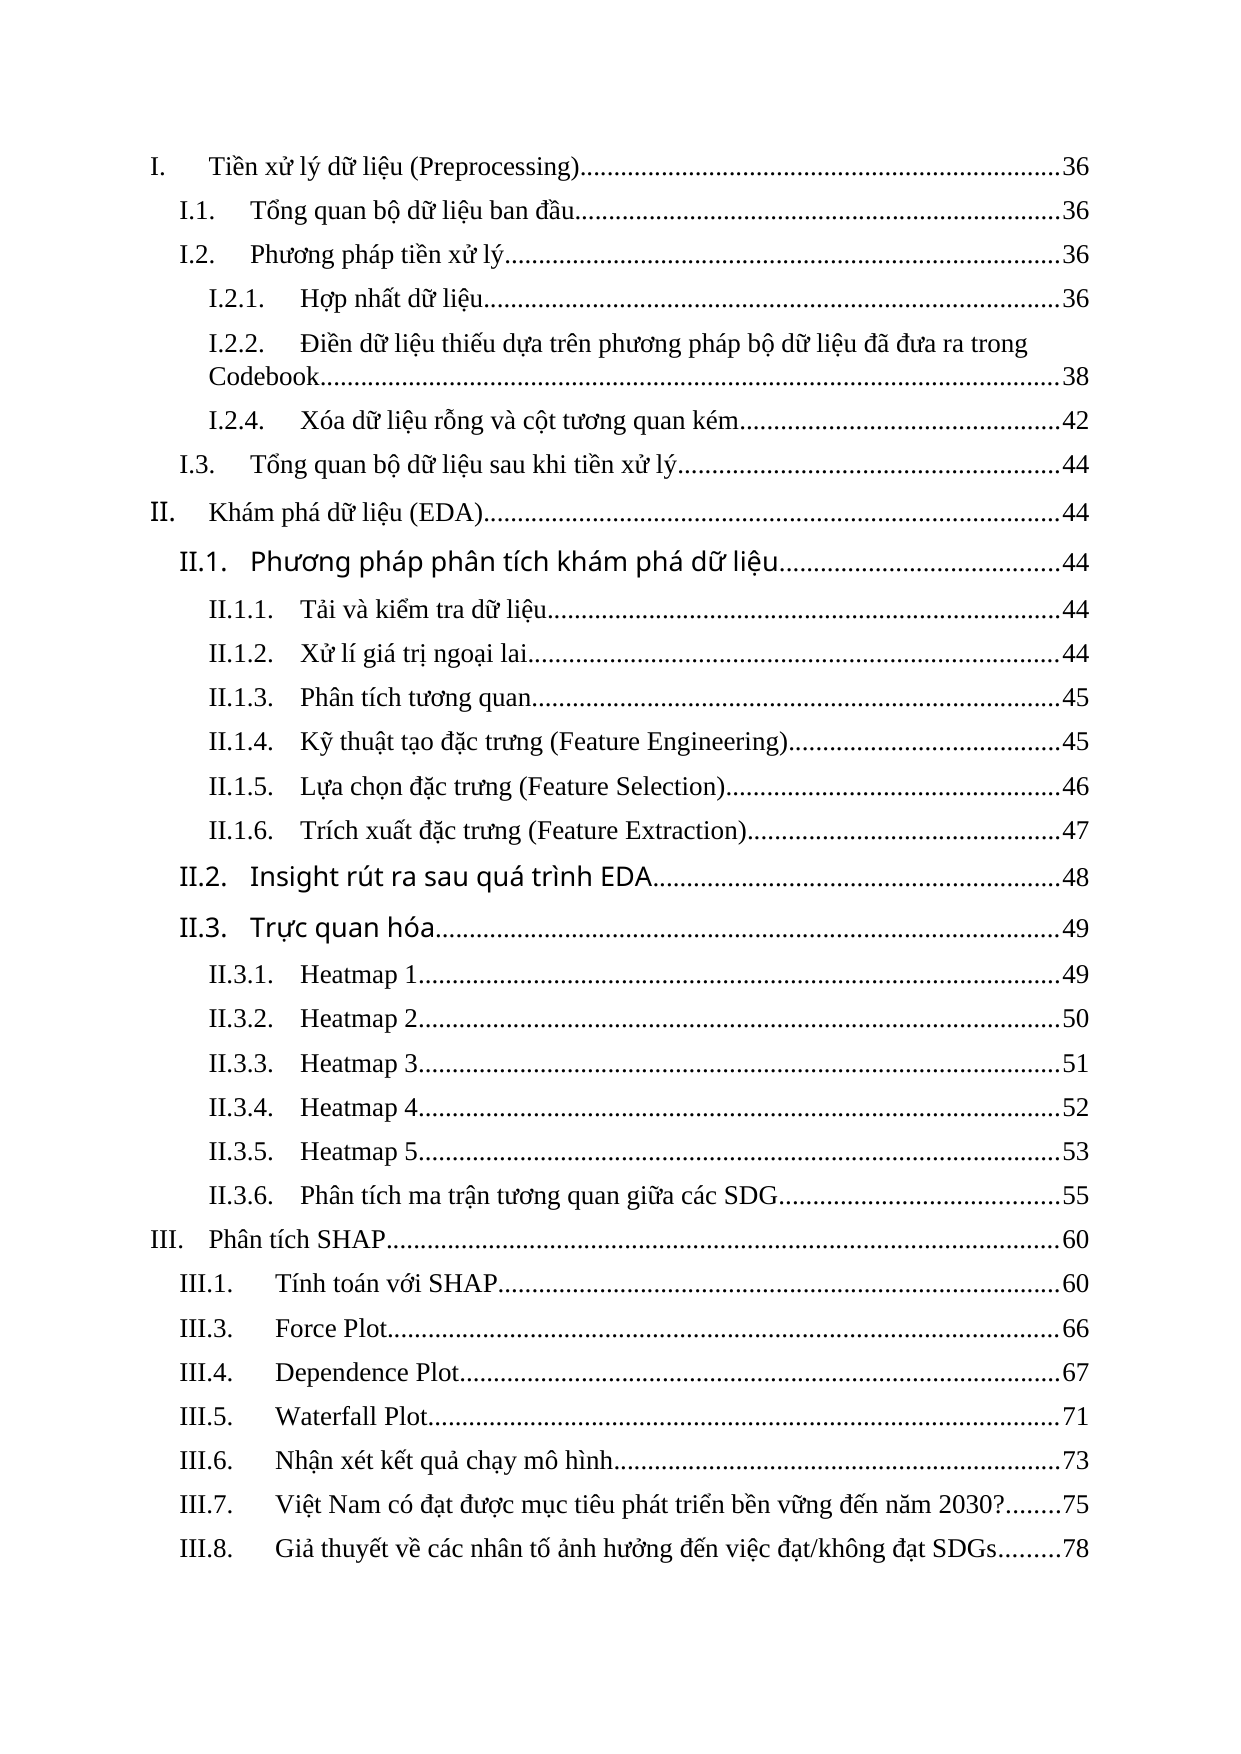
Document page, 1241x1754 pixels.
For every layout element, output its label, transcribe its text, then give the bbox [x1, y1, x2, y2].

text II.3. Trực quan hóa 49 [179, 908, 1090, 945]
text II.3.3. Heatmap 3 51 [208, 1047, 1090, 1078]
text II.1.3. Phân tích tương quan 45 [208, 681, 1090, 712]
text II.1.4. Kỹ thuật tạo đặc trưng (Feature Engineering) 45 [208, 725, 1090, 757]
text III. Phân tích SHAP 60 [150, 1223, 1090, 1254]
text II.2. Insight rút ra sau quá trình EDA 48 [179, 858, 1090, 895]
text III.4. Dependence Plot 67 [179, 1356, 1090, 1387]
text I.2. Phương pháp tiền xử lý 36 [179, 238, 1090, 269]
text I.2.2. Điền dữ liệu thiếu dựa trên phương pháp bộ dữ liệu đã đưa ra trong Codebook 38 [208, 327, 1090, 391]
text II.3.6. Phân tích ma trận tương quan giữa các SDG 55 [208, 1179, 1090, 1210]
text II.3.4. Heatmap 4 52 [208, 1091, 1090, 1122]
text III.5. Waterfall Plot 71 [179, 1400, 1090, 1431]
text I.2.4. Xóa dữ liệu rỗng và cột tương quan kém 42 [208, 404, 1090, 435]
text III.6. Nhận xét kết quả chạy mô hình 73 [179, 1444, 1090, 1475]
text III.8. Giả thuyết về các nhân tố ảnh hưởng đến việc đạt/không đạt SDGs 78 [179, 1532, 1090, 1564]
text II.1.5. Lựa chọn đặc trưng (Feature Selection) 46 [208, 769, 1090, 801]
text I.2.1. Hợp nhất dữ liệu 36 [208, 282, 1090, 314]
text III.3. Force Plot 66 [179, 1312, 1090, 1343]
text II.1.6. Trích xuất đặc trưng (Feature Extraction) 47 [208, 814, 1090, 845]
text II. Khám phá dữ liệu (EDA) 44 [150, 492, 1090, 529]
text II.3.2. Heatmap 2 50 [208, 1002, 1090, 1034]
text II.1. Phương pháp phân tích khám phá dữ liệu 44 [179, 543, 1090, 579]
text I.1. Tổng quan bộ dữ liệu ban đầu 36 [179, 194, 1090, 225]
text III.1. Tính toán với SHAP 60 [179, 1267, 1090, 1299]
text II.1.1. Tải và kiểm tra dữ liệu 44 [208, 593, 1090, 624]
text II.1.2. Xử lí giá trị ngoại lai 44 [208, 637, 1090, 668]
text I. Tiền xử lý dữ liệu (Preprocessing) 36 [150, 150, 1090, 181]
text II.3.1. Heatmap 1 49 [208, 958, 1090, 989]
text I.3. Tổng quan bộ dữ liệu sau khi tiền xử lý 44 [179, 448, 1090, 479]
text III.7. Việt Nam có đạt được mục tiêu phát triển bền vững đến năm 2030? 75 [179, 1488, 1090, 1519]
text II.3.5. Heatmap 5 53 [208, 1135, 1090, 1166]
